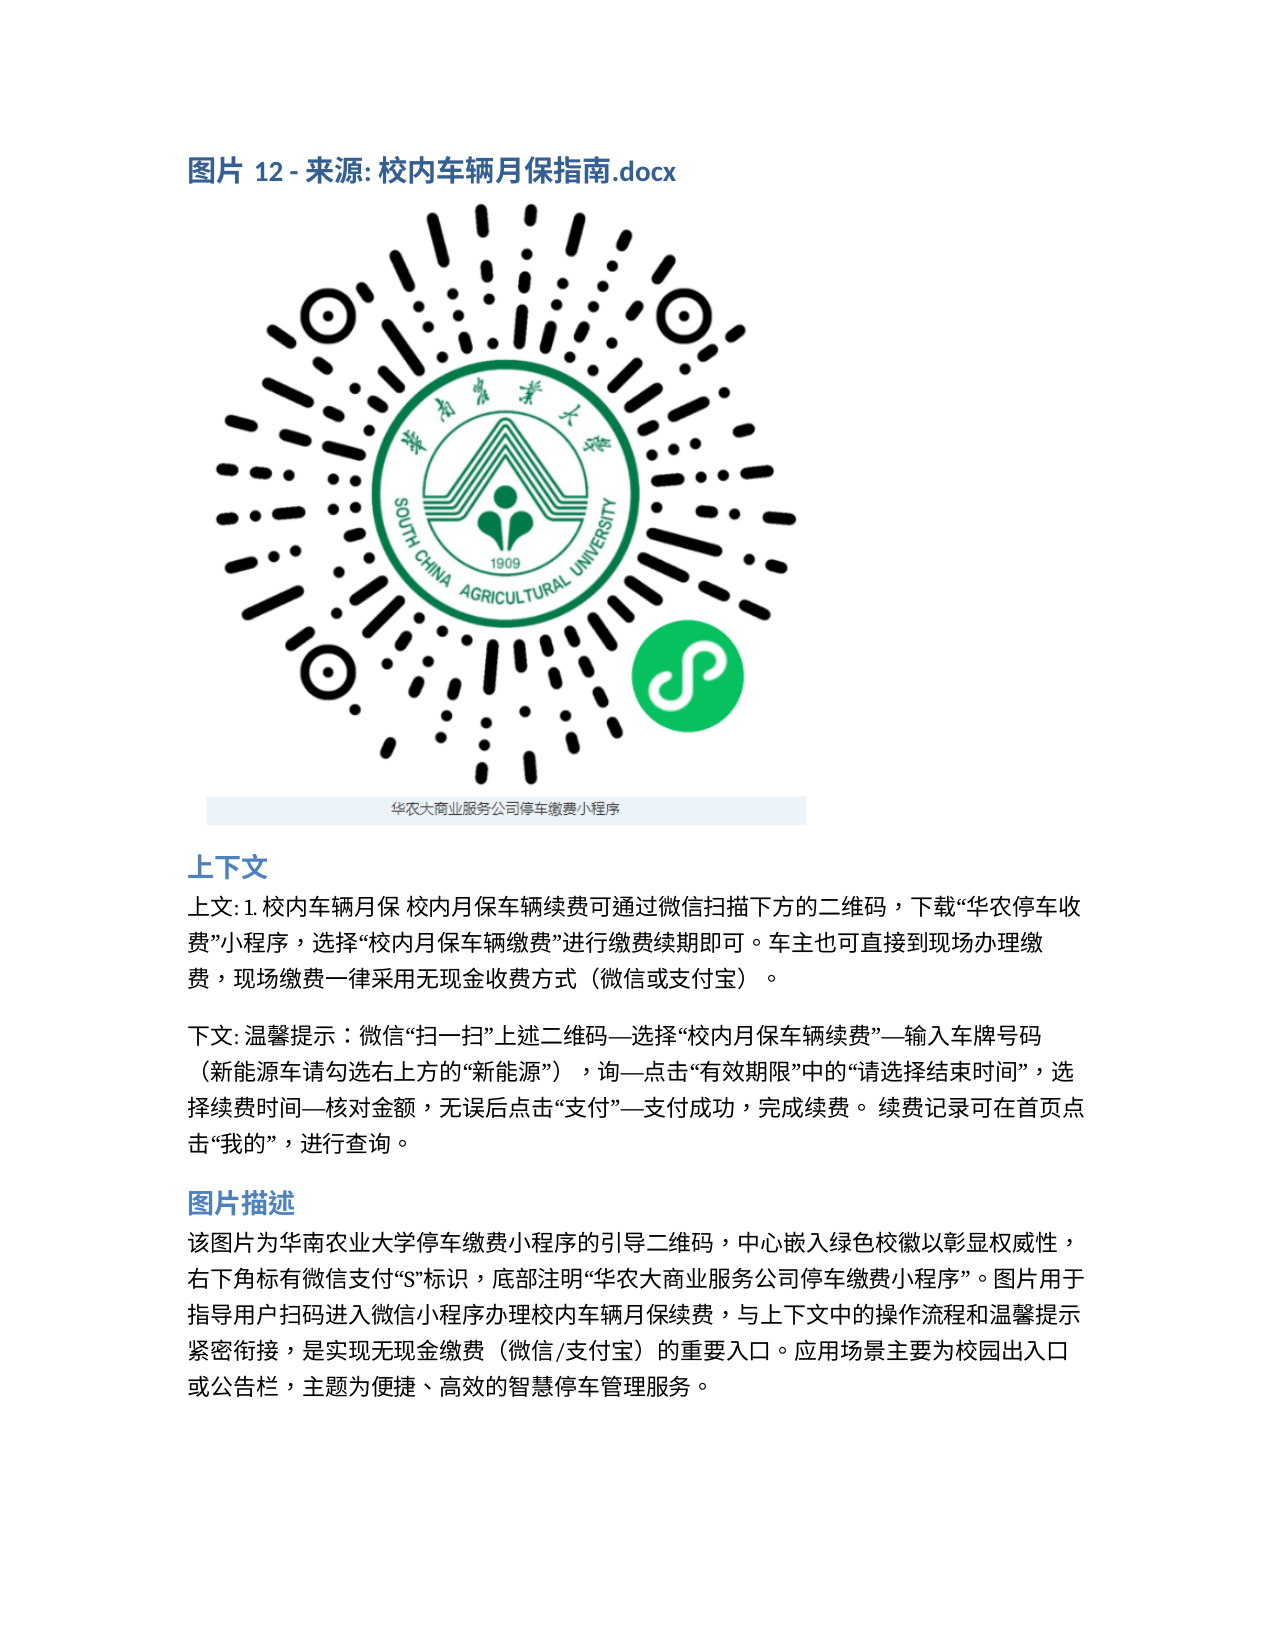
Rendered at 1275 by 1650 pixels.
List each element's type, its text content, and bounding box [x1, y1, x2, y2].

text 上文: 1. 校内车辆月保 校内月保车辆续费可通过微信扫描下方的二维码，下载“华农停车收费”小程序，选择“校内月保车辆缴费”进行缴费续期即可。车主也可直接到现场办理缴费，现场缴费一律采用无现金收费方式（微信或支付宝）。 [187, 891, 1087, 994]
subtitle 上下文 [187, 849, 1087, 886]
text 下文: 温馨提示：微信“扫一扫”上述二维码—选择“校内月保车辆续费”—输入车牌号码（新能源车请勾选右上方的“新能源”），询—点击“有效期限”中的“请选择结束时间”，选择续费时间—核对金额，无误后点击“支付”—支付成功，完成续费。 续费记录可在首页点击“我的”，进行查询。 [187, 1020, 1087, 1159]
text 该图片为华南农业大学停车缴费小程序的引导二维码，中心嵌入绿色校徽以彰显权威性，右下角标有微信支付“S”标识，底部注明“华农大商业服务公司停车缴费小程序”。图片用于指导用户扫码进入微信小程序办理校内车辆月保续费，与上下文中的操作流程和温馨提示紧密衔接，是实现无现金缴费（微信/支付宝）的重要入口。应用场景主要为校园出入口或公告栏，主题为便捷、高效的智慧停车管理服务。 [187, 1227, 1087, 1402]
picture [206, 195, 807, 825]
subtitle 图片描述 [187, 1184, 1087, 1221]
subtitle 图片 12 - 来源: 校内车辆月保指南.docx [187, 150, 1087, 190]
